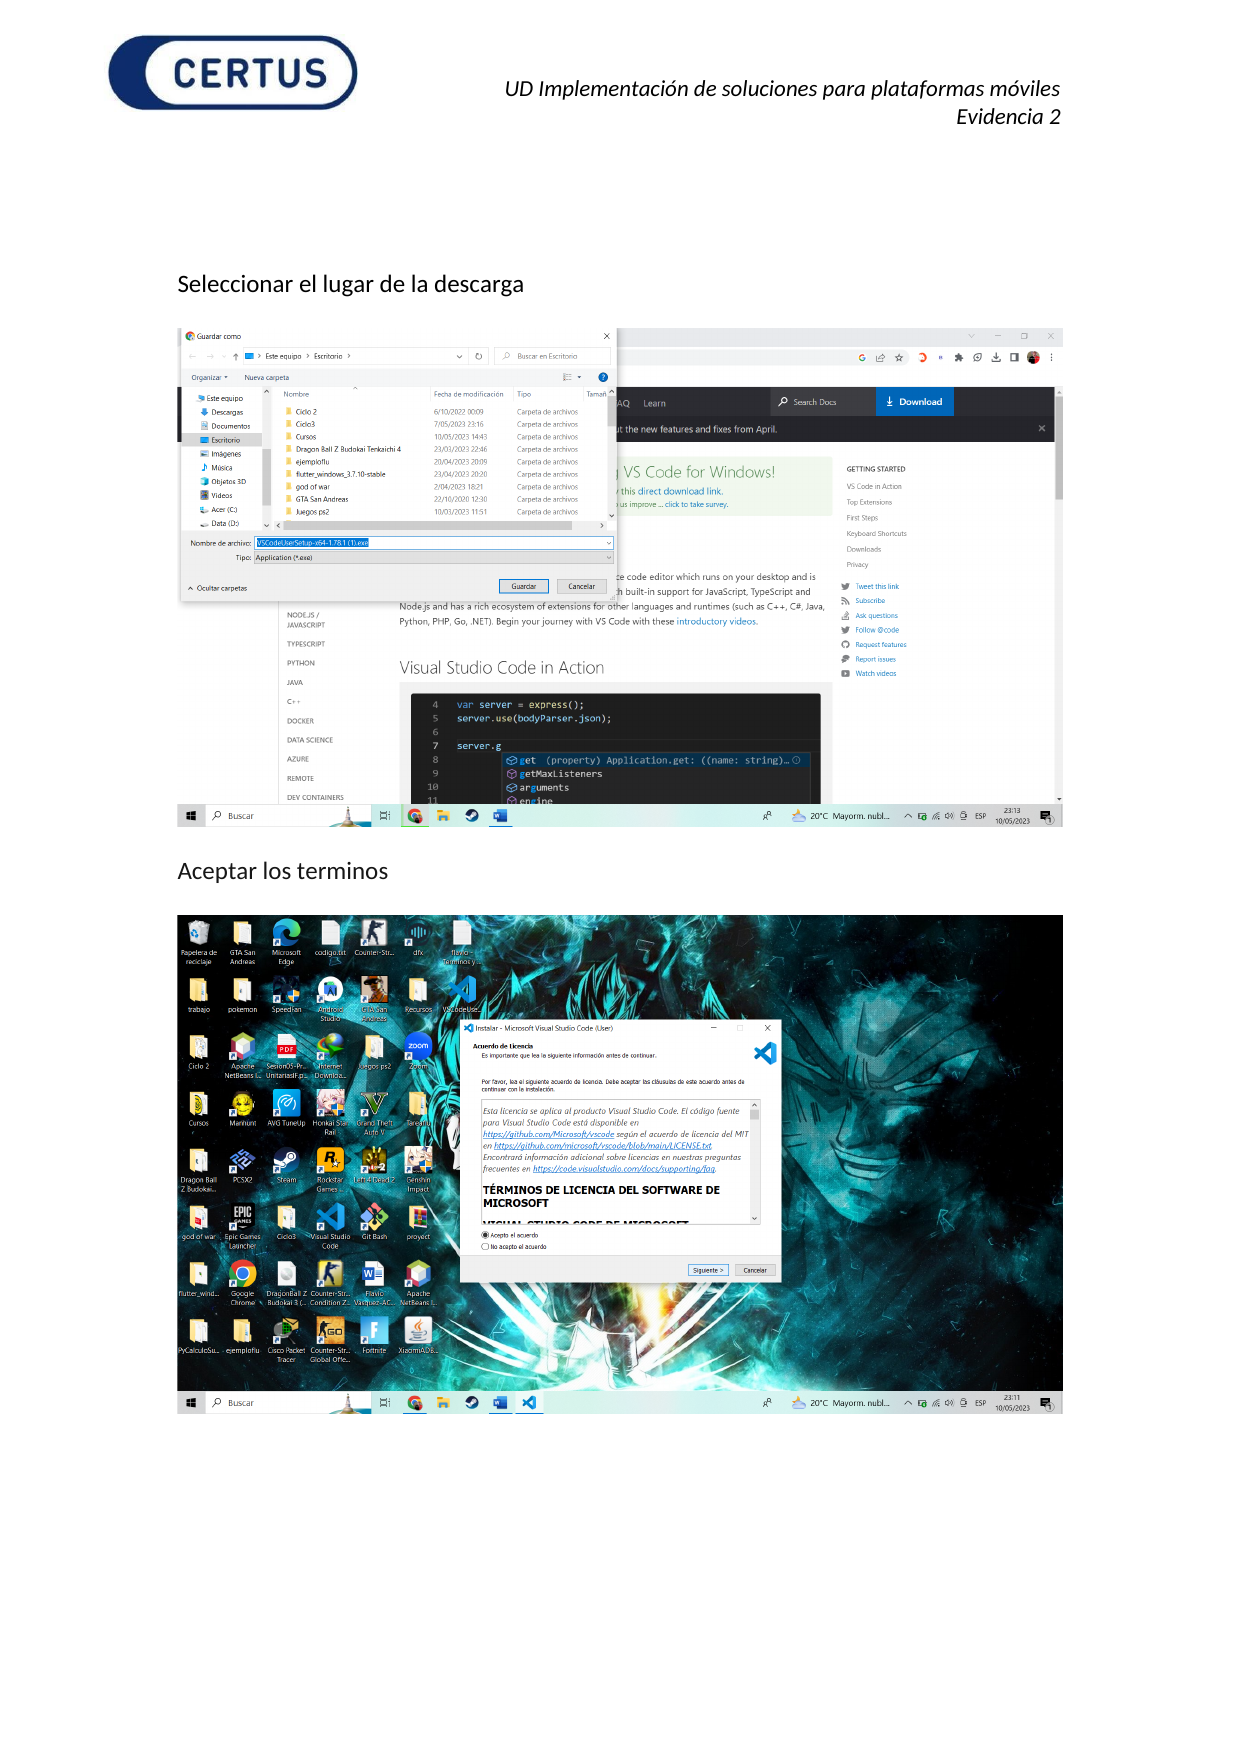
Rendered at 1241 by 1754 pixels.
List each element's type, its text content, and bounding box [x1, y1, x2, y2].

text Aceptar los terminos [177, 855, 1063, 886]
picture [103, 34, 359, 112]
picture [177, 915, 1063, 1414]
text Seleccionar el lugar de la descarga [177, 268, 1063, 299]
picture [177, 328, 1063, 827]
